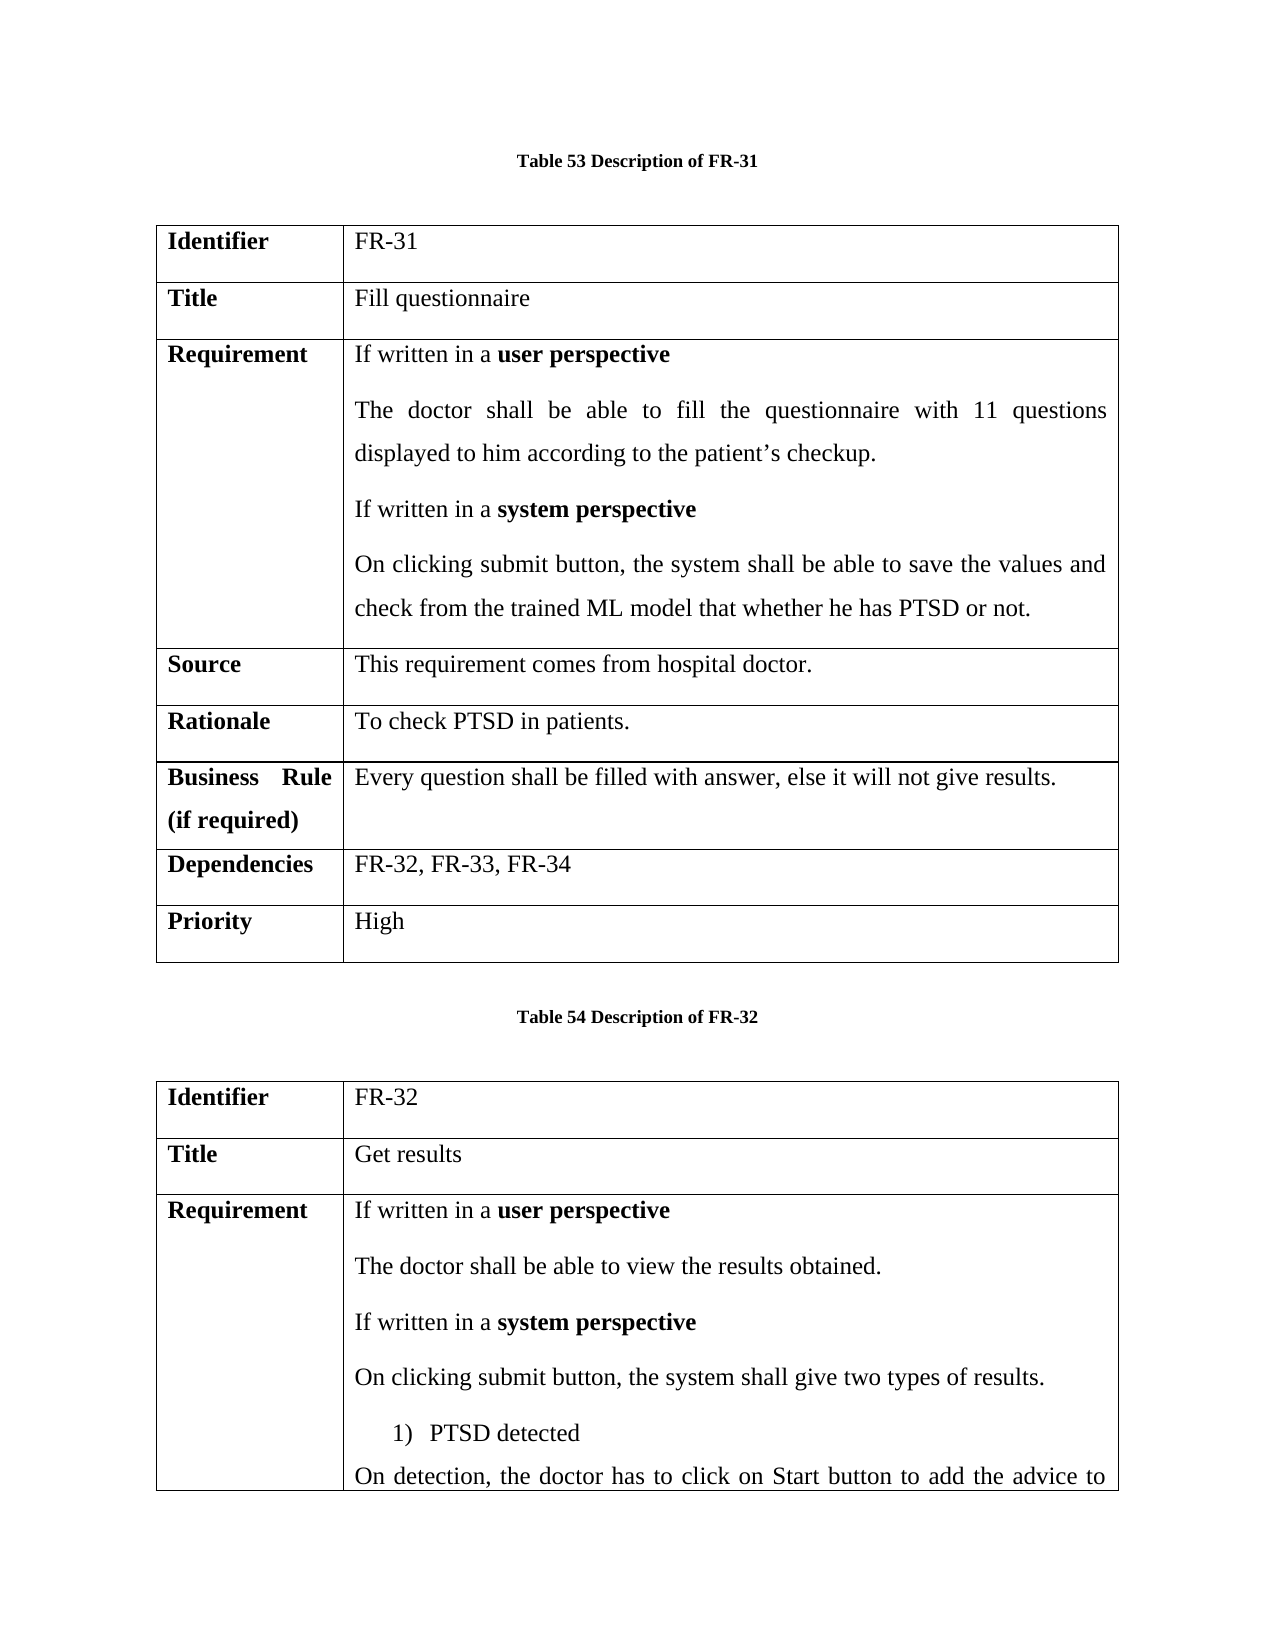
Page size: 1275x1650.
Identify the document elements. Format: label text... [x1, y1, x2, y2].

table_cell Get results [344, 1139, 1118, 1194]
table_cell Requirement [157, 340, 343, 648]
text Table 54 Description of FR-32 [150, 1006, 1125, 1027]
table_header FR-31 [344, 226, 1118, 282]
table_cell To check PTSD in patients. [344, 706, 1118, 761]
table_cell If written in a user perspective The doctor shall be able to fill the questionnaire with 11 questions displayed to him according to the patient’s checkup. If written in a system perspective On clicking submit button, the system shall be able to save the values and check from the trained ML model that whether he has PTSD or not. [344, 340, 1118, 648]
table_cell Priority [157, 906, 343, 962]
table_header Identifier [157, 1082, 343, 1138]
table_cell Business Rule (if required) [157, 763, 343, 848]
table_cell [344, 1195, 1118, 1490]
table_cell Every question shall be filled with answer, else it will not give results. [344, 763, 1118, 848]
table_cell FR-32, FR-33, FR-34 [344, 850, 1118, 905]
table_cell Title [157, 283, 343, 338]
table_cell Fill questionnaire [344, 283, 1118, 338]
table_cell This requirement comes from hospital doctor. [344, 649, 1118, 705]
table_cell Title [157, 1139, 343, 1194]
table_header FR-32 [344, 1082, 1118, 1138]
table_cell Requirement [157, 1195, 343, 1490]
table_cell Source [157, 649, 343, 705]
table_cell High [344, 906, 1118, 962]
text Table 53 Description of FR-31 [150, 150, 1125, 172]
table_cell Rationale [157, 706, 343, 761]
table_cell Dependencies [157, 850, 343, 905]
table_header Identifier [157, 226, 343, 282]
